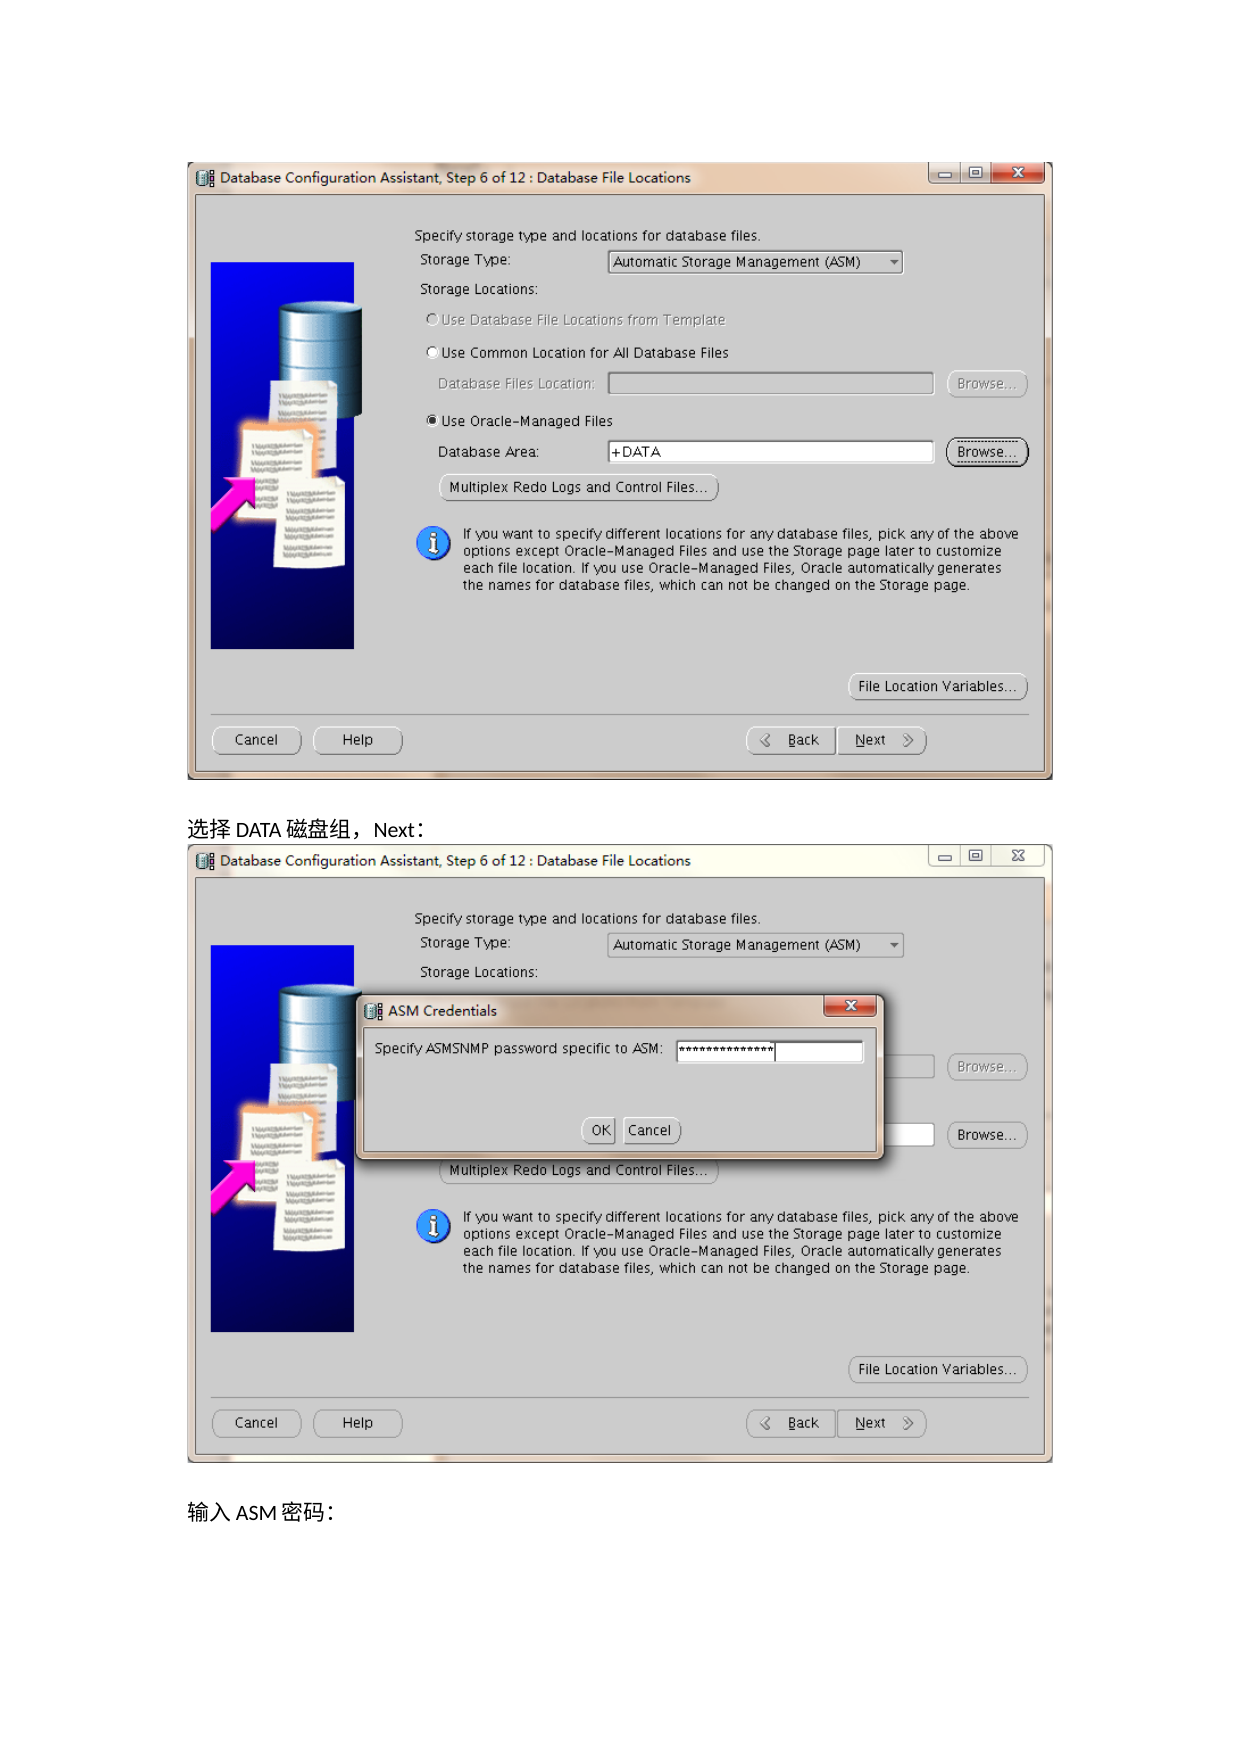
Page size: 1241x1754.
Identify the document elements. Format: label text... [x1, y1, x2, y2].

text Next： 输入数据库账户密码，Next： 选择DATA磁盘组，Next： 输入ASM密码： 全不选Next： [187, 1463, 1053, 1527]
text Next： 输入数据库账户密码，Next： 选择DATA磁盘组，Next： 输入ASM密码： 全不选Next： [187, 780, 1053, 844]
picture [187, 844, 1053, 1463]
picture [187, 162, 1053, 780]
